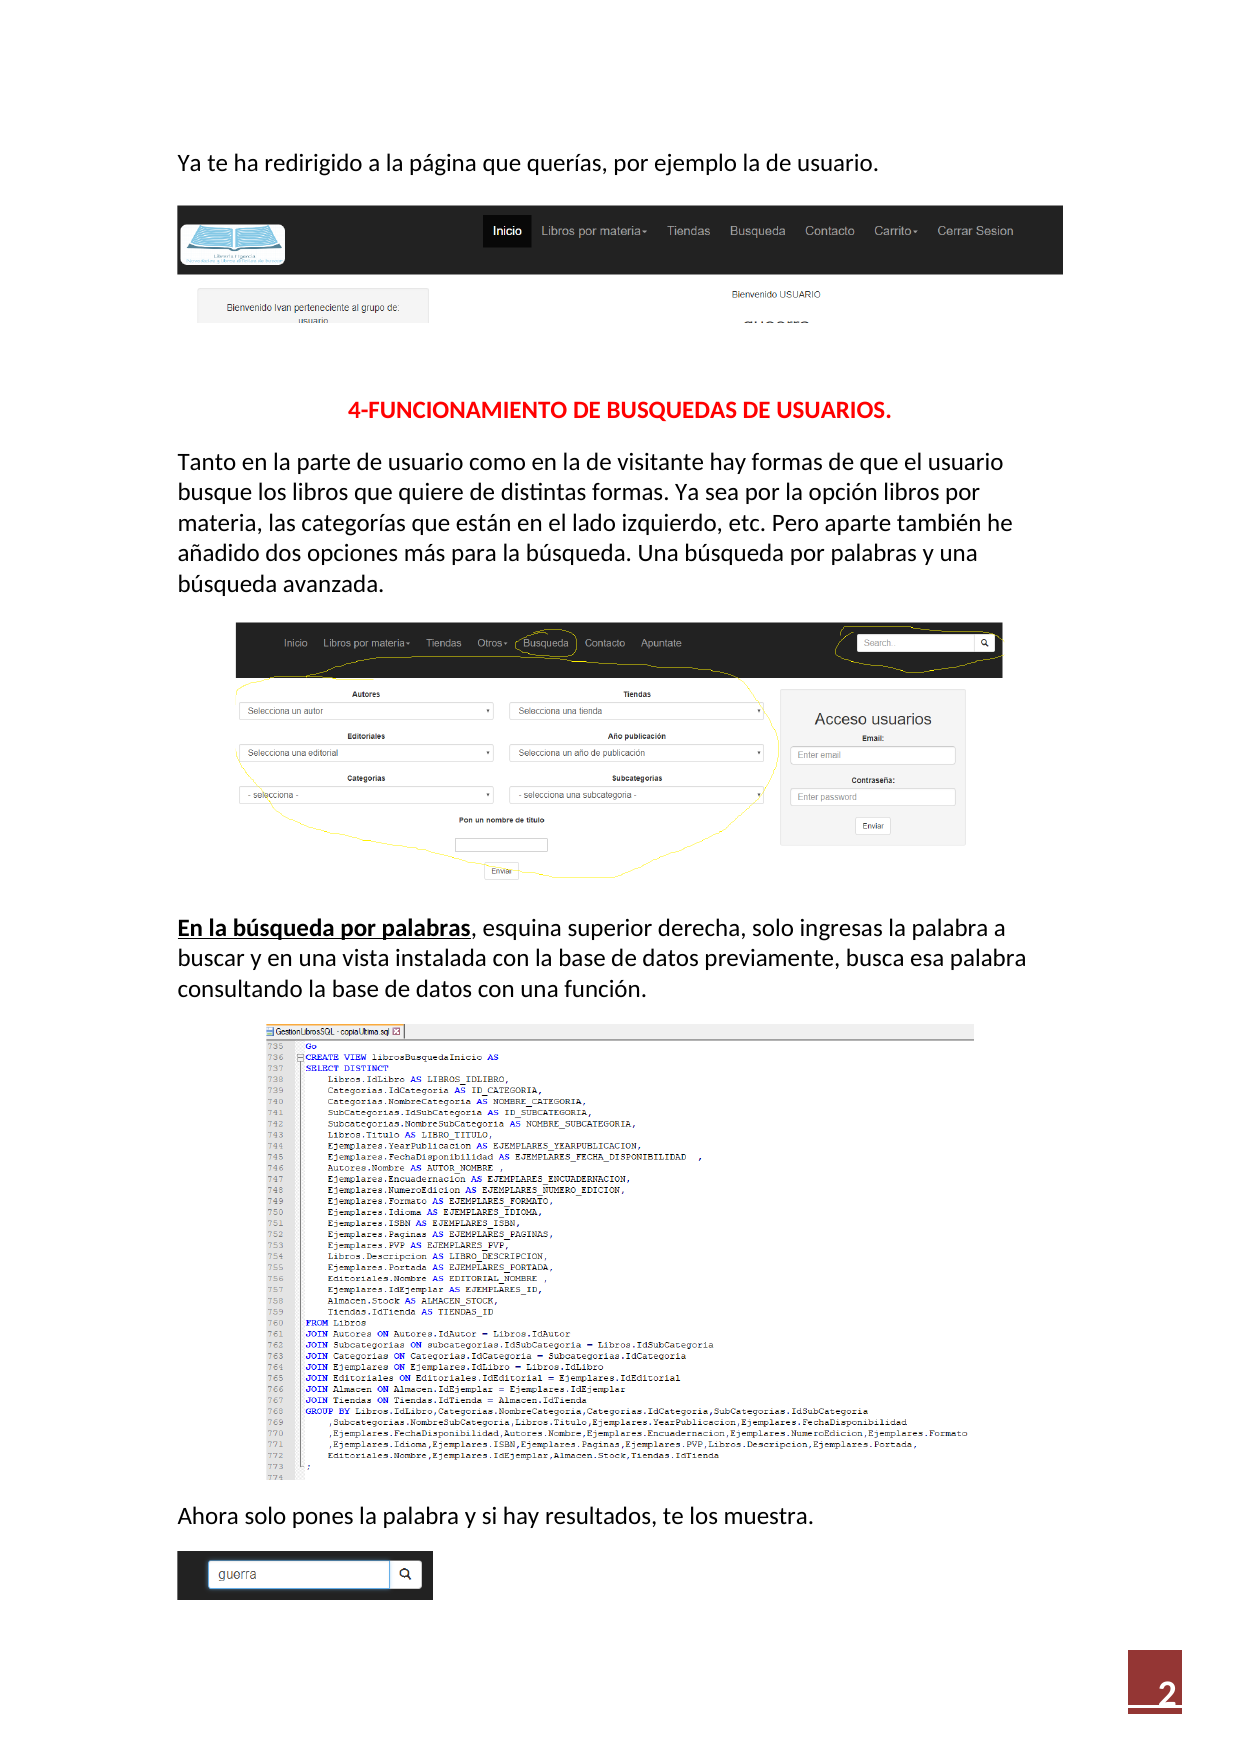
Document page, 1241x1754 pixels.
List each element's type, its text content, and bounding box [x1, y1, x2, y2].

picture [266, 1024, 974, 1480]
picture [235, 619, 1005, 891]
text En la búsqueda por palabras, esquina superior derecha, solo ingresas la palabra a buscar y en una vista instalada con la base de datos previamente, busca esa palabra consultando la base de datos con una función. [177, 912, 1063, 1003]
picture [177, 198, 1063, 323]
text Ya te ha redirigido a la página que querías, por ejemplo la de usuario. [177, 148, 1063, 178]
text Tanto en la parte de usuario como en la de visitante hay formas de que el usuario busque los libros que quiere de distintas formas. Ya sea por la opción libros por materia, las categorías que están en el lado izquierdo, etc. Pero aparte también he añadido dos opciones más para la búsqueda. Una búsqueda por palabras y una búsqueda avanzada. [177, 446, 1063, 598]
text 4-FUNCIONAMIENTO DE BUSQUEDAS DE USUARIOS. [177, 394, 1063, 425]
picture [177, 1551, 437, 1600]
text Ahora solo pones la palabra y si hay resultados, te los muestra. [177, 1500, 1063, 1531]
